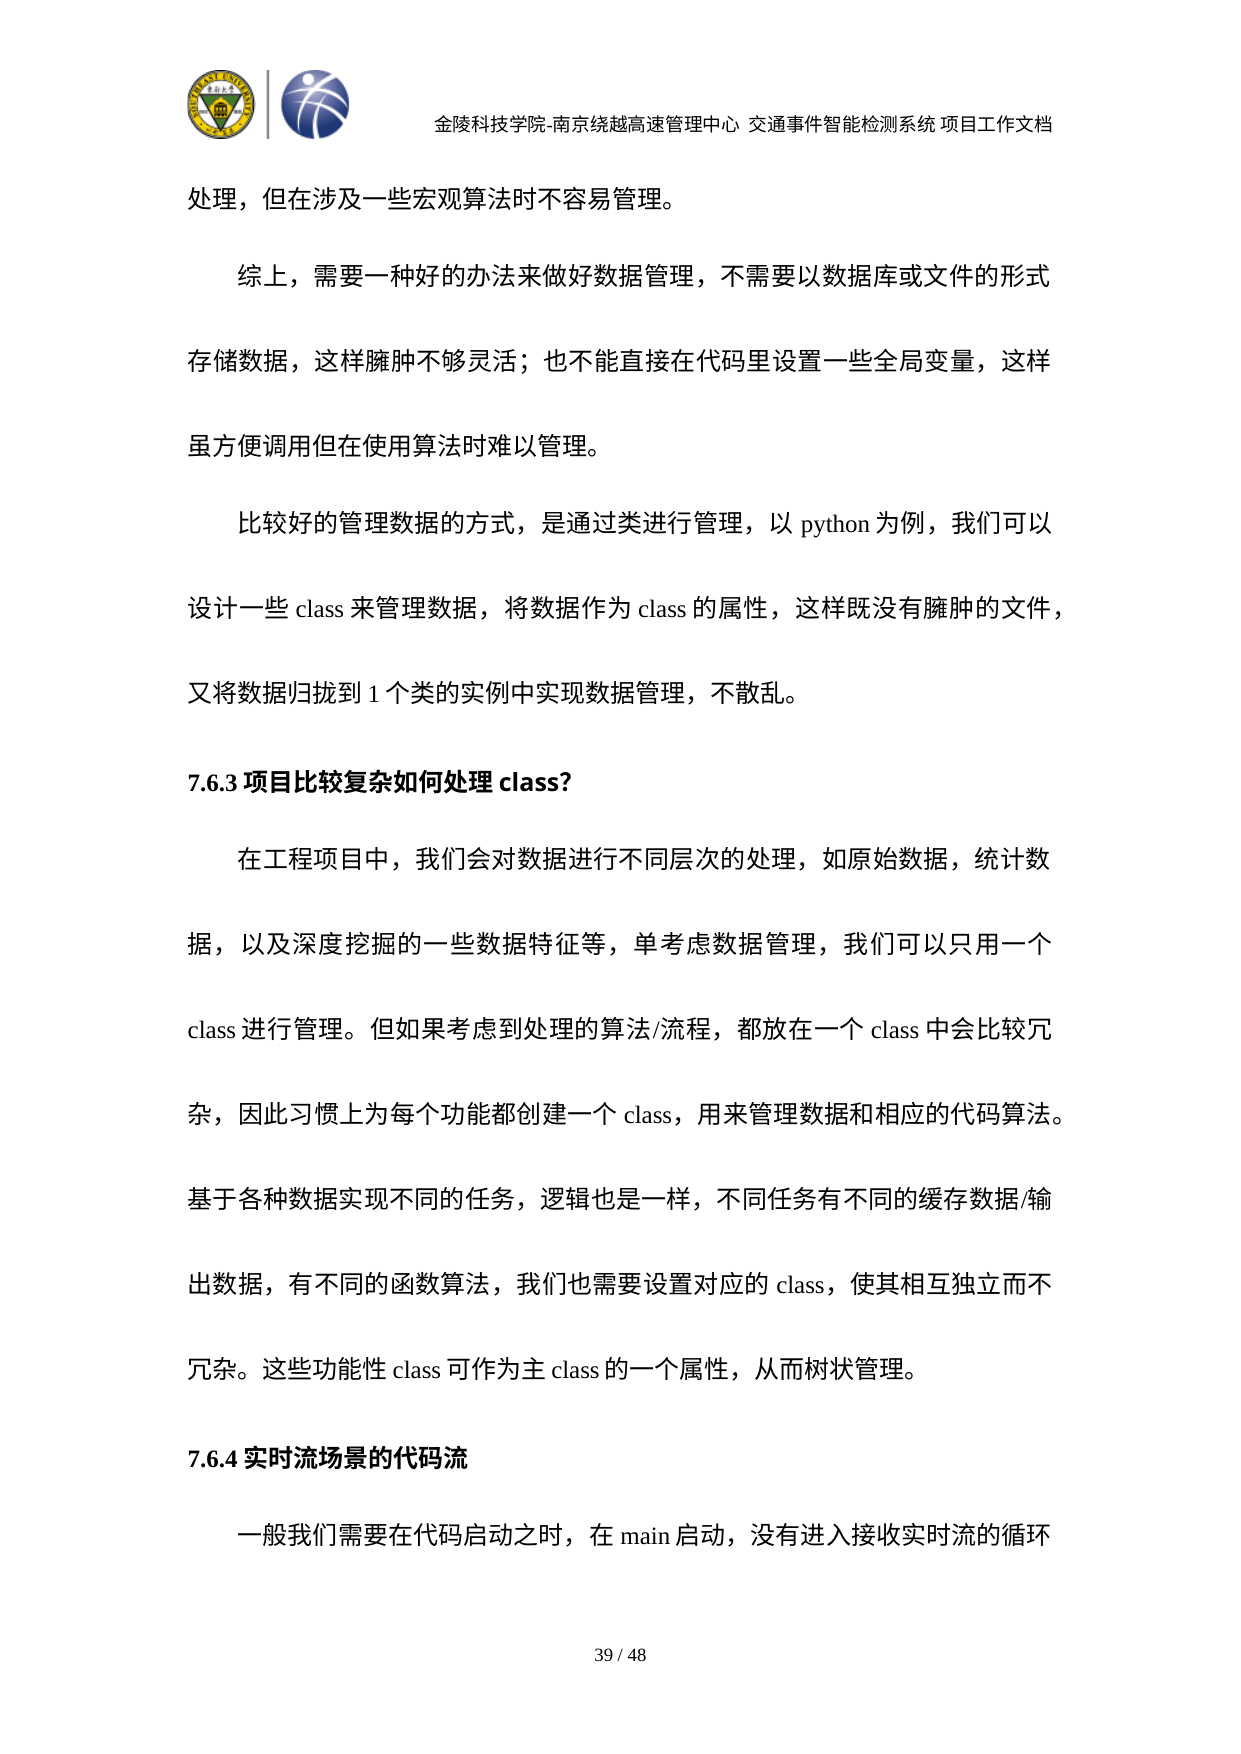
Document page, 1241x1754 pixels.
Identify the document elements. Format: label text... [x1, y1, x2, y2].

subtitle 项目比较复杂如何处理class？ [187, 747, 1053, 815]
text 综上，需要一种好的办法来做好数据管理，不需要以数据库或文件的形式存储数据，这样臃肿不够灵活；也不能直接在代码里设置一些全局变量，这样虽方便调用但在使用算法时难以管理。 [187, 241, 1053, 478]
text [187, 164, 1053, 232]
picture [187, 70, 357, 139]
subtitle 实时流场景的代码流 [187, 1423, 1053, 1491]
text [187, 1500, 1053, 1568]
text 在工程项目中，我们会对数据进行不同层次的处理，如原始数据，统计数据，以及深度挖掘的一些数据特征等，单考虑数据管理，我们可以只用一个class进行管理。但如果考虑到处理的算法/流程，都放在一个class中会比较冗杂，因此习惯上为每个功能都创建一个class，用来管理数据和相应的代码算法。基于各种数据实现不同的任务，逻辑也是一样，不同任务有不同的缓存数据/输出数据，有不同的函数算法，我们也需要设置对应的class，使其相互独立而不冗杂。这些功能性class可作为主class的一个属性，从而树状管理。 [187, 824, 1053, 1401]
text 比较好的管理数据的方式，是通过类进行管理，以python为例，我们可以设计一些class来管理数据，将数据作为class的属性，这样既没有臃肿的文件，又将数据归拢到1个类的实例中实现数据管理，不散乱。 [187, 488, 1053, 725]
